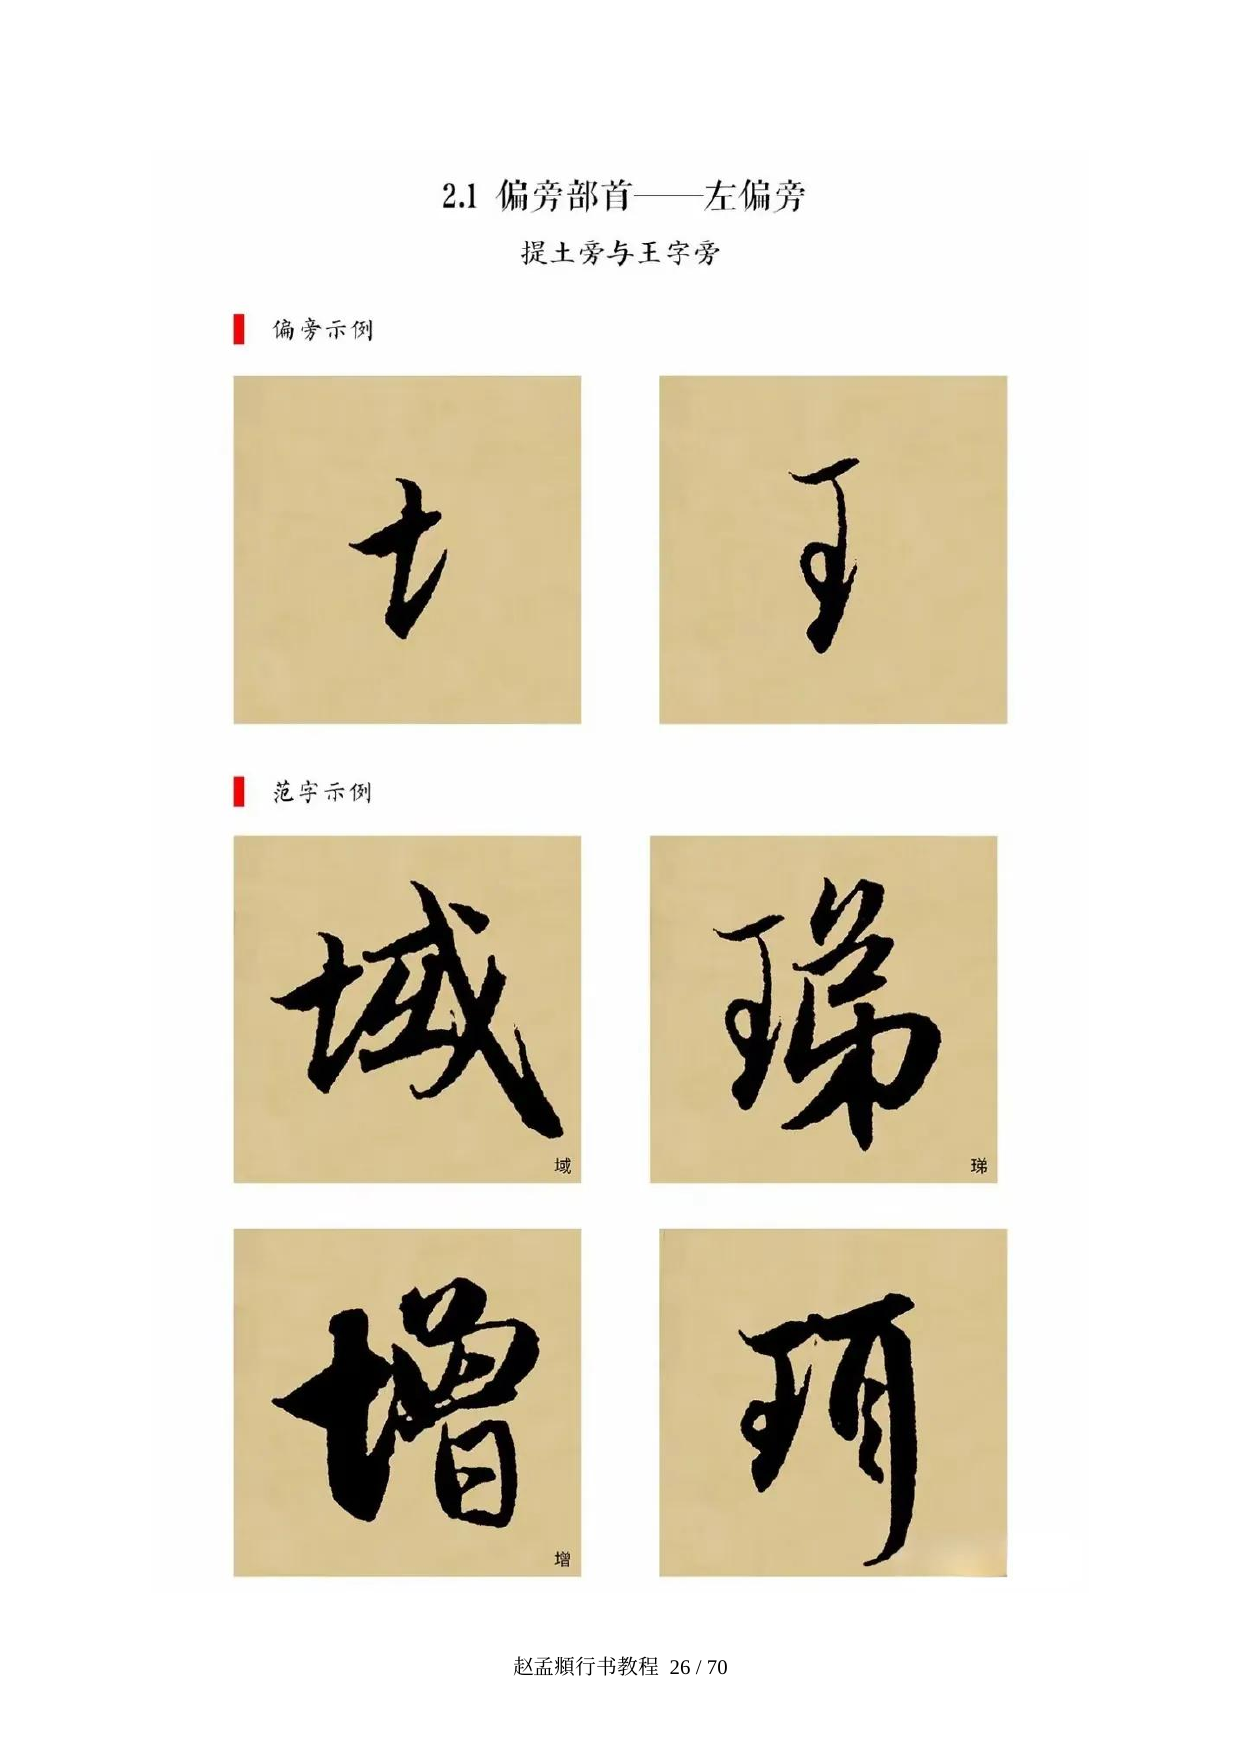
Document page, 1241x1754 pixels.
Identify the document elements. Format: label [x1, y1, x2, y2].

picture [151, 150, 1089, 1593]
